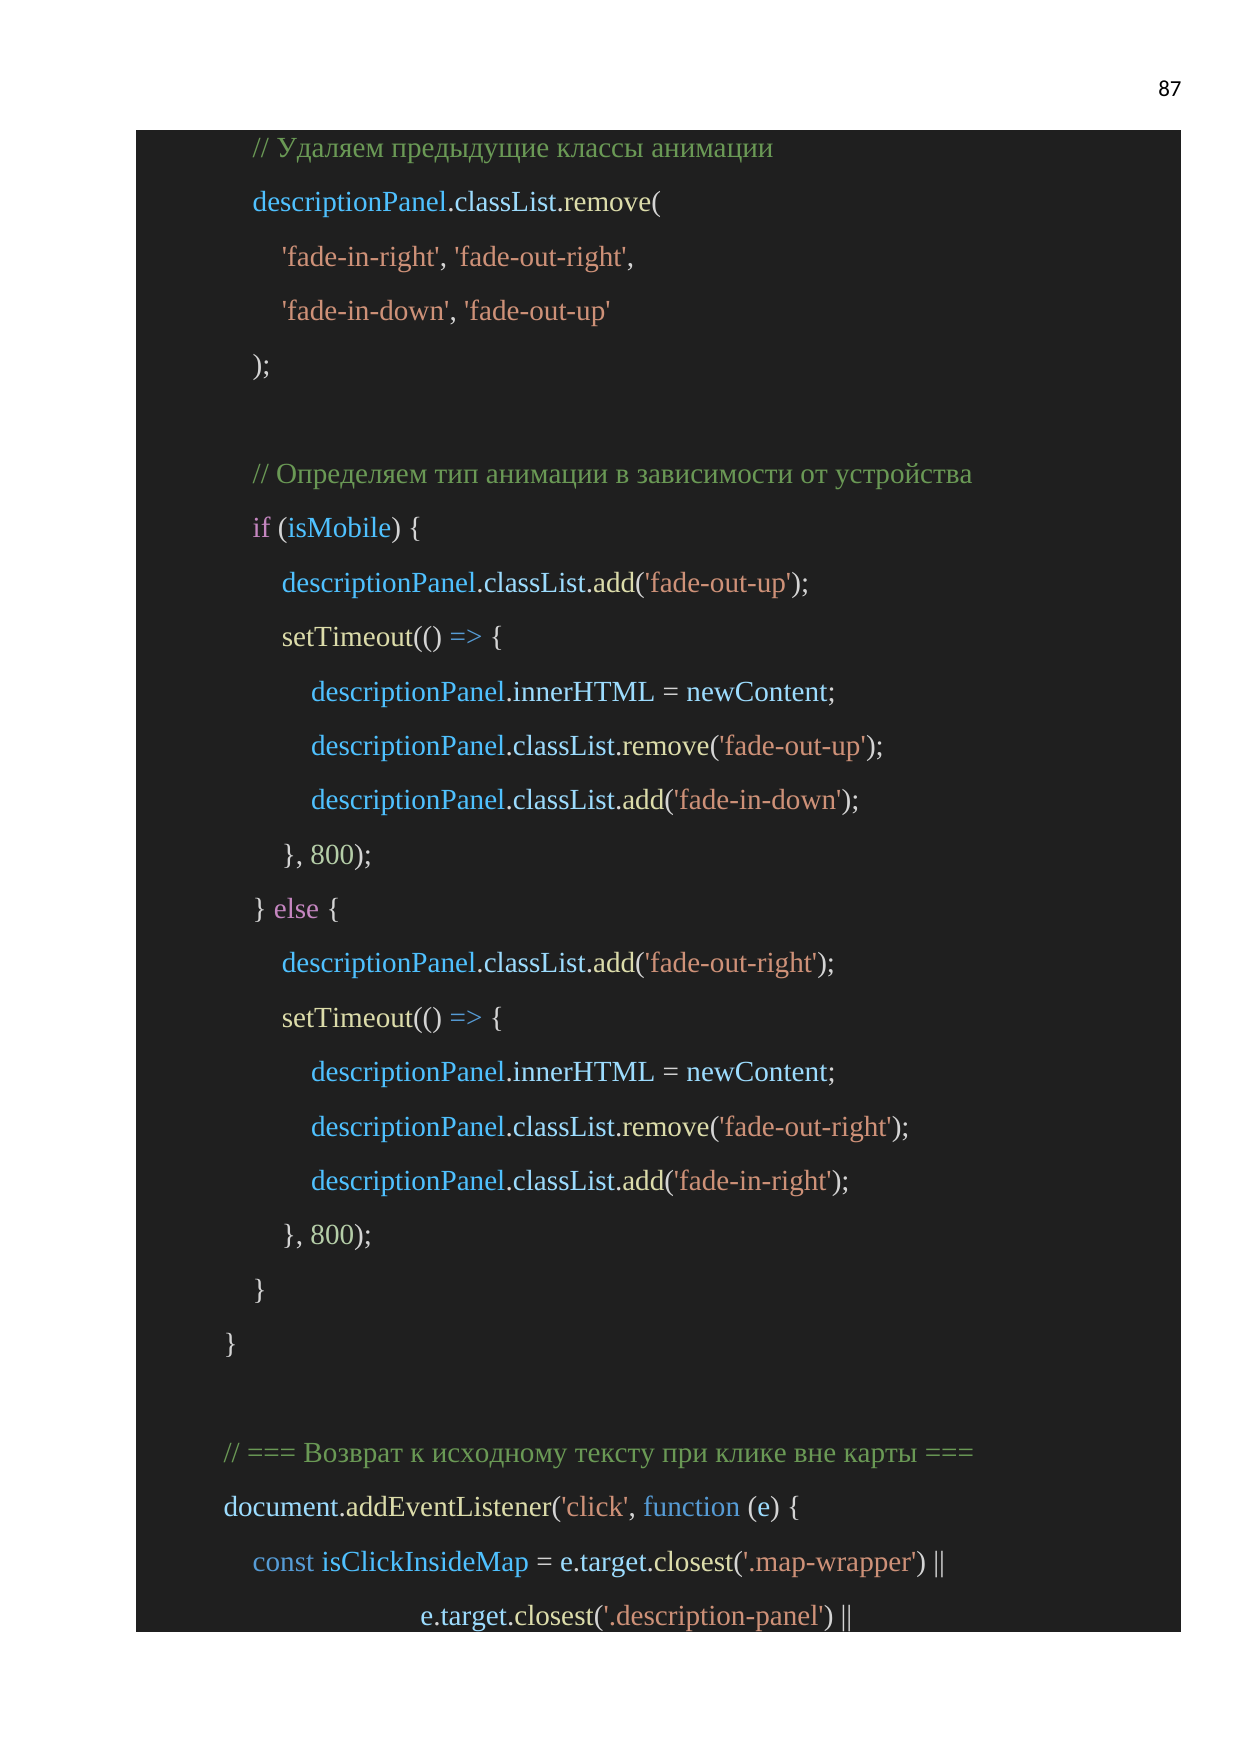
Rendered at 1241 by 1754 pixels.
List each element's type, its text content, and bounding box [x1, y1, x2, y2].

text setTimeout(() => { [136, 619, 1181, 653]
text 'fade-in-right', 'fade-out-right', [136, 239, 1181, 272]
text setTimeout(() => { [136, 1000, 1181, 1033]
text descriptionPanel.classList.remove( [136, 184, 1181, 218]
text }, 800); [136, 1217, 1181, 1251]
text } [136, 1326, 1181, 1360]
text const isClickInsideMap = e.target.closest('.map-wrapper') || [136, 1544, 1181, 1577]
text descriptionPanel.classList.remove('fade-out-right'); [136, 1109, 1181, 1142]
text } [136, 1272, 1181, 1305]
text descriptionPanel.classList.add('fade-out-right'); [136, 946, 1181, 979]
text document.addEventListener('click', function (e) { [136, 1489, 1181, 1523]
text // Определяем тип анимации в зависимости от устройства [136, 456, 1181, 490]
text descriptionPanel.classList.add('fade-in-down'); [136, 782, 1181, 816]
text descriptionPanel.innerHTML = newContent; [136, 1054, 1181, 1088]
text 'fade-in-down', 'fade-out-up' [136, 293, 1181, 327]
text descriptionPanel.classList.add('fade-out-up'); [136, 565, 1181, 598]
text }, 800); [136, 837, 1181, 870]
text // === Возврат к исходному тексту при клике вне карты === [136, 1435, 1181, 1468]
text // Удаляем предыдущие классы анимации [136, 130, 1181, 163]
text descriptionPanel.classList.add('fade-in-right'); [136, 1163, 1181, 1197]
text descriptionPanel.innerHTML = newContent; [136, 674, 1181, 707]
text descriptionPanel.classList.remove('fade-out-up'); [136, 728, 1181, 762]
text e.target.closest('.description-panel') || [136, 1598, 1181, 1632]
text ); [136, 347, 1181, 381]
text if (isMobile) { [136, 511, 1181, 544]
text } else { [136, 891, 1181, 925]
